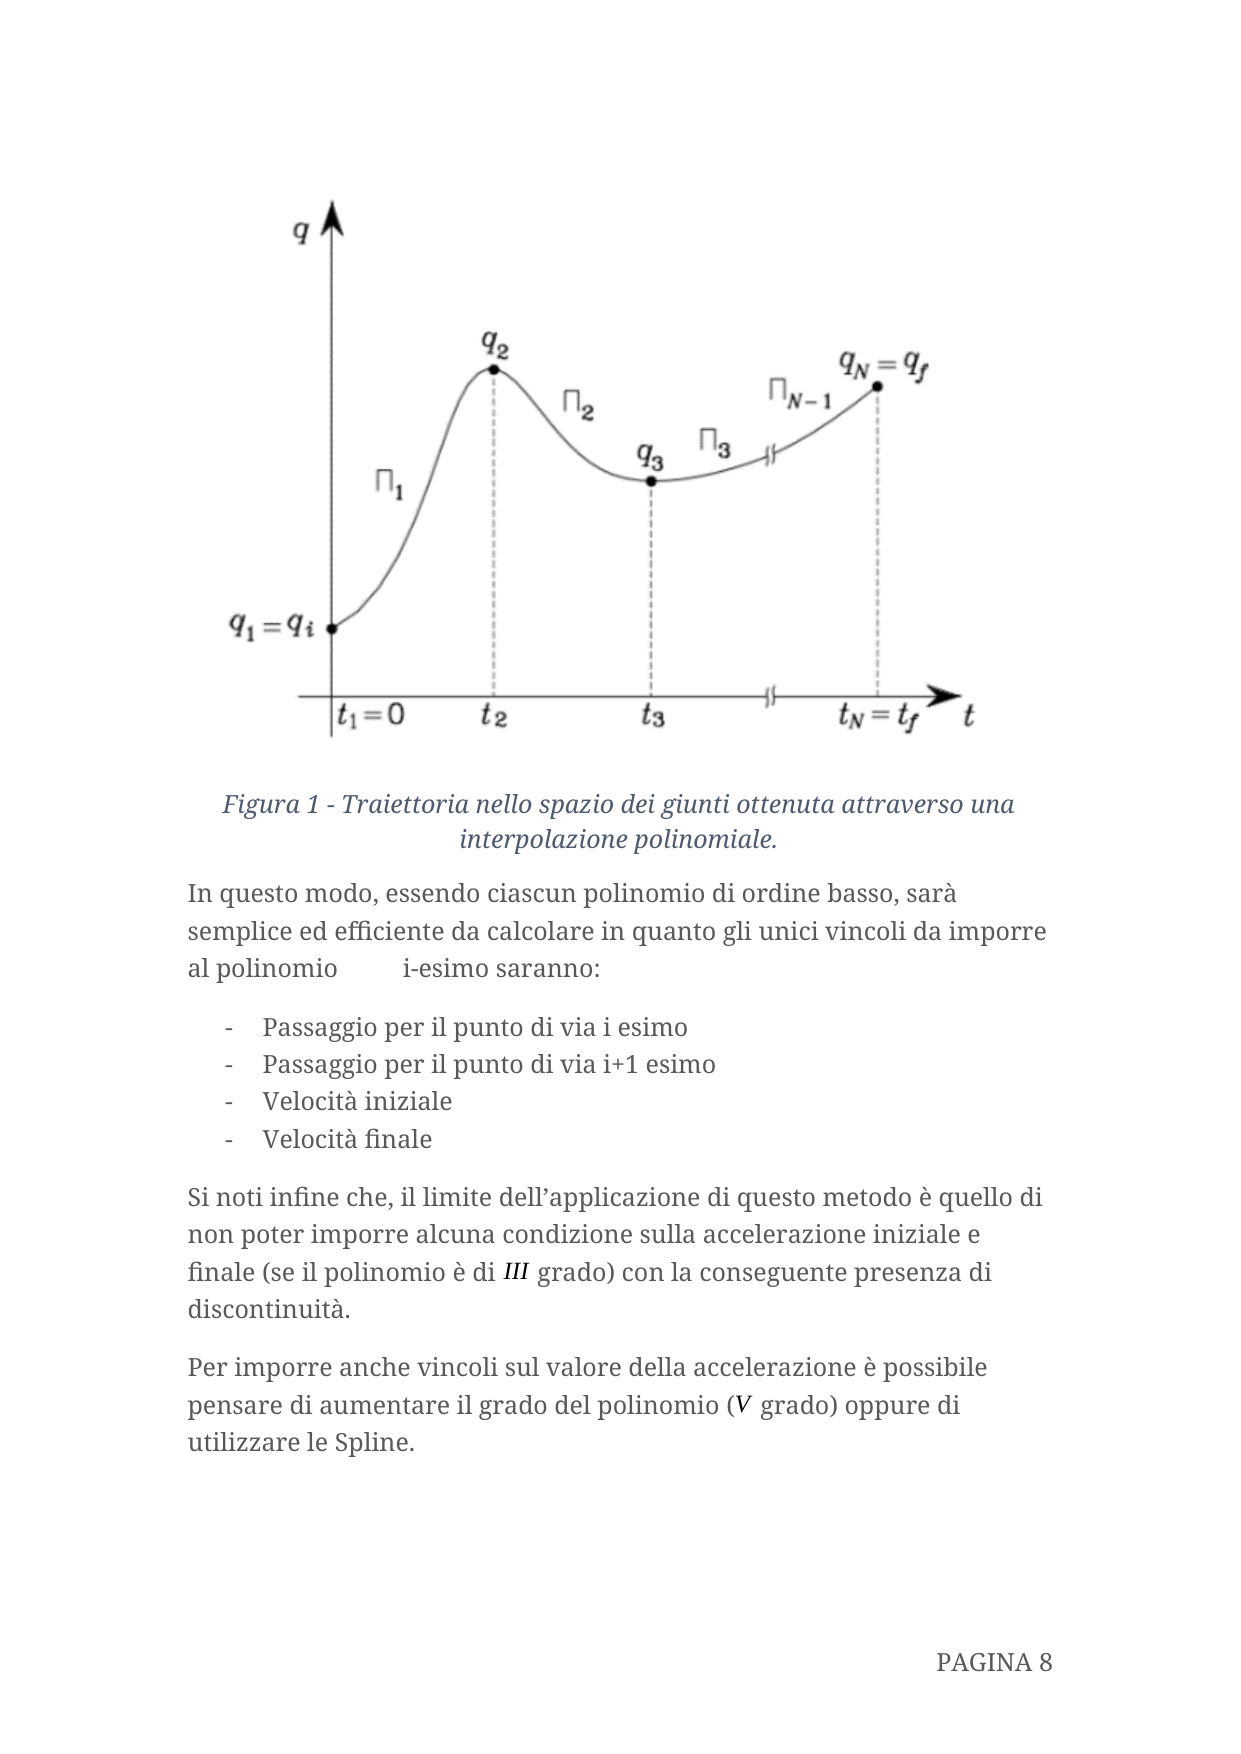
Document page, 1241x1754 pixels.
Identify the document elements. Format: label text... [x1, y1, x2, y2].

text Per imporre anche vincoli sul valore della accelerazione è possibile pensare di aumentare il grado del polinomio ( grado) oppure di utilizzare le Spline. [187, 1350, 1053, 1459]
list Velocità finale [225, 1121, 1053, 1155]
text Si noti infine che, il limite dell’applicazione di questo metodo è quello di non poter imporre alcuna condizione sulla accelerazione iniziale e finale (se il polinomio è di grado) con la conseguente presenza di discontinuità. [187, 1179, 1053, 1326]
text In questo modo, essendo ciascun polinomio di ordine basso, sarà semplice ed efficiente da calcolare in quanto gli unici vincoli da imporre al polinomio i-esimo saranno: [187, 876, 1053, 985]
list Passaggio per il punto di via i esimo [225, 1009, 1053, 1043]
list Velocità iniziale [225, 1084, 1053, 1118]
list Passaggio per il punto di via i+1 esimo [225, 1047, 1053, 1081]
picture [187, 180, 1053, 763]
text Figura 1 - Traiettoria nello spazio dei giunti ottenuta attraverso una interpolazione polinomiale. [187, 787, 1053, 855]
